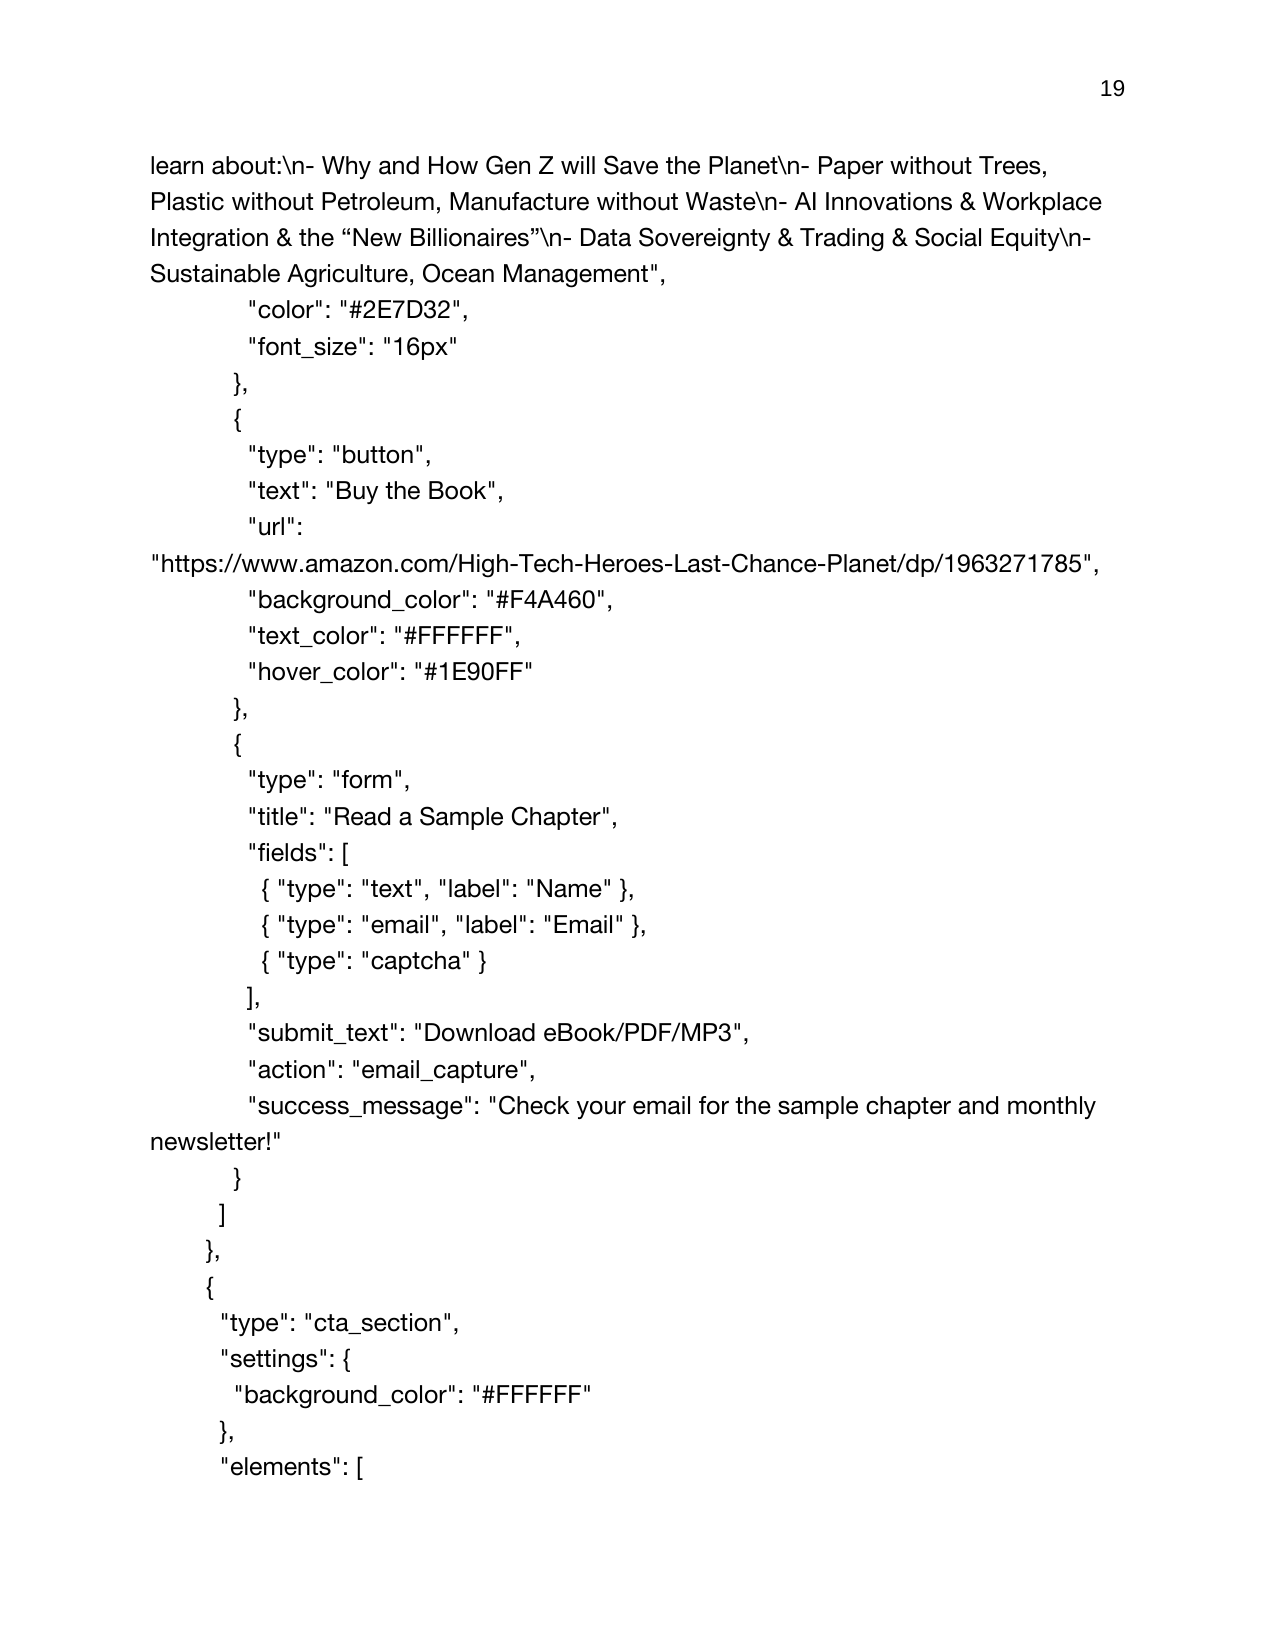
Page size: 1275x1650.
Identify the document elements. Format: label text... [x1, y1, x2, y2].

text "text": "Buy the Book", [150, 475, 1125, 507]
text "background_color": "#F4A460", [150, 584, 1125, 615]
text "action": "email_capture", [150, 1054, 1125, 1085]
text "elements": [ [150, 1451, 1125, 1483]
text ] [150, 1198, 1125, 1230]
text { [150, 1271, 1125, 1302]
text { "type": "email", "label": "Email" }, [150, 909, 1125, 941]
text "settings": { [150, 1343, 1125, 1374]
text "type": "form", [150, 764, 1125, 796]
text { [150, 403, 1125, 434]
text { [150, 728, 1125, 760]
text } [150, 1162, 1125, 1193]
text "color": "#2E7D32", [150, 294, 1125, 326]
text }, [150, 1234, 1125, 1266]
text "fields": [ [150, 837, 1125, 868]
text { "type": "captcha" } [150, 945, 1125, 977]
text "type": "button", [150, 439, 1125, 471]
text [150, 150, 1125, 290]
text "success_message": "Check your email for the sample chapter and monthly newsletter!" [150, 1090, 1125, 1157]
text { "type": "text", "label": "Name" }, [150, 873, 1125, 904]
text }, [150, 692, 1125, 724]
text }, [150, 367, 1125, 398]
text "type": "cta_section", [150, 1307, 1125, 1338]
text "hover_color": "#1E90FF" [150, 656, 1125, 687]
text "url": "https://www.amazon.com/High-Tech-Heroes-Last-Chance-Planet/dp/1963271785", [150, 511, 1125, 579]
text "title": "Read a Sample Chapter", [150, 801, 1125, 832]
text }, [150, 1415, 1125, 1447]
text "background_color": "#FFFFFF" [150, 1379, 1125, 1410]
text ], [150, 981, 1125, 1013]
text "font_size": "16px" [150, 331, 1125, 362]
text "text_color": "#FFFFFF", [150, 620, 1125, 651]
text "submit_text": "Download eBook/PDF/MP3", [150, 1017, 1125, 1049]
